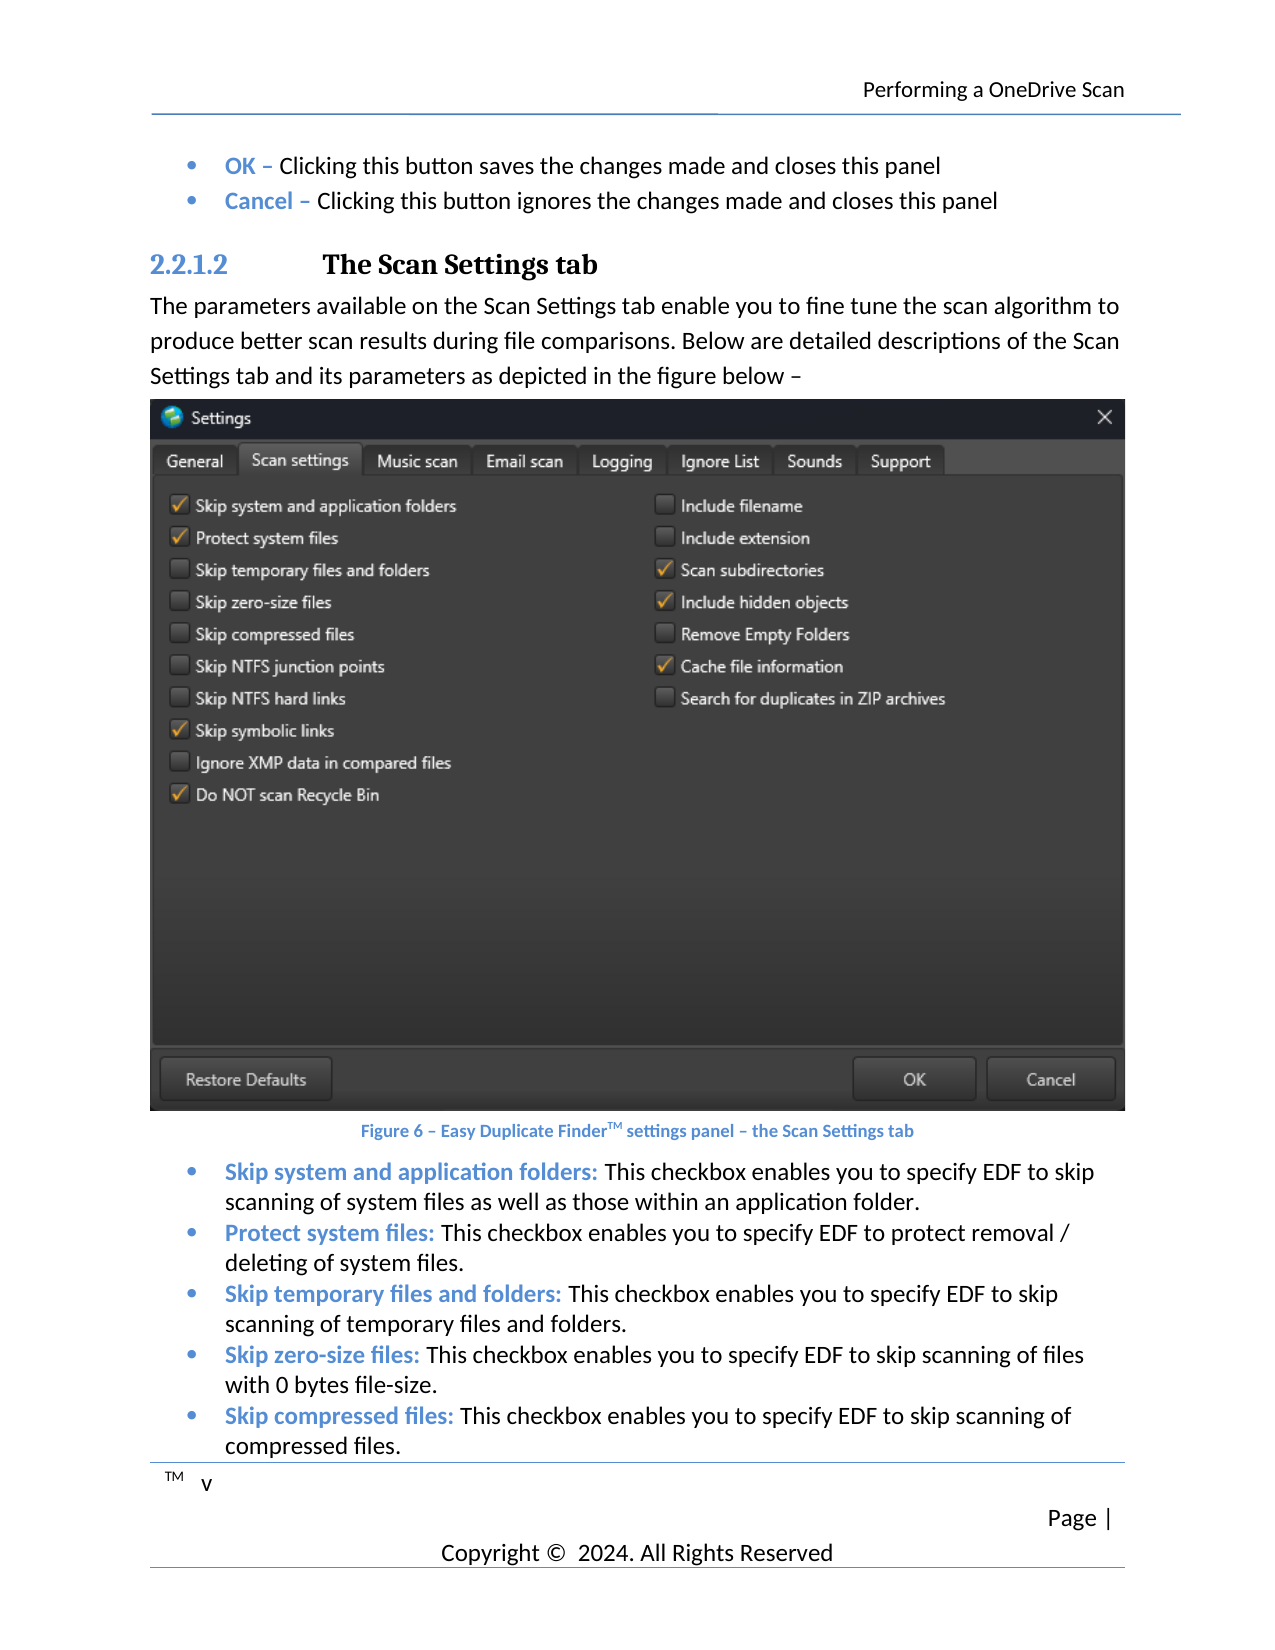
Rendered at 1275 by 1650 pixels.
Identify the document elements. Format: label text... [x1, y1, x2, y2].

list Protect system files: This checkbox enables you to specify EDF to protect removal / deleting of system files. [187, 1217, 1125, 1278]
list Skip zero-size files: This checkbox enables you to specify EDF to skip scanning of files with 0 bytes file-size. [187, 1339, 1125, 1400]
list Skip system and application folders: This checkbox enables you to specify EDF to skip scanning of system files as well as those within an application folder. [187, 1156, 1125, 1217]
picture [150, 399, 1125, 1111]
list Skip compressed files: This checkbox enables you to specify EDF to skip scanning of compressed files. [187, 1400, 1125, 1461]
list Skip temporary files and folders: This checkbox enables you to specify EDF to skip scanning of temporary files and folders. [187, 1278, 1125, 1339]
text The parameters available on the Scan Settings tab enable you to fine tune the scan algorithm to produce better scan results during file comparisons. Below are detailed descriptions of the Scan Settings tab and its parameters as depicted in the figure below – [150, 291, 1125, 391]
list Cancel – Clicking this button ignores the changes made and closes this panel [187, 185, 1125, 216]
subtitle The Scan Settings tab [150, 248, 1125, 281]
text Figure 6 – Easy Duplicate FinderTM settings panel – the Scan Settings tab [150, 1119, 1125, 1142]
list OK – Clicking this button saves the changes made and closes this panel [187, 150, 1125, 181]
